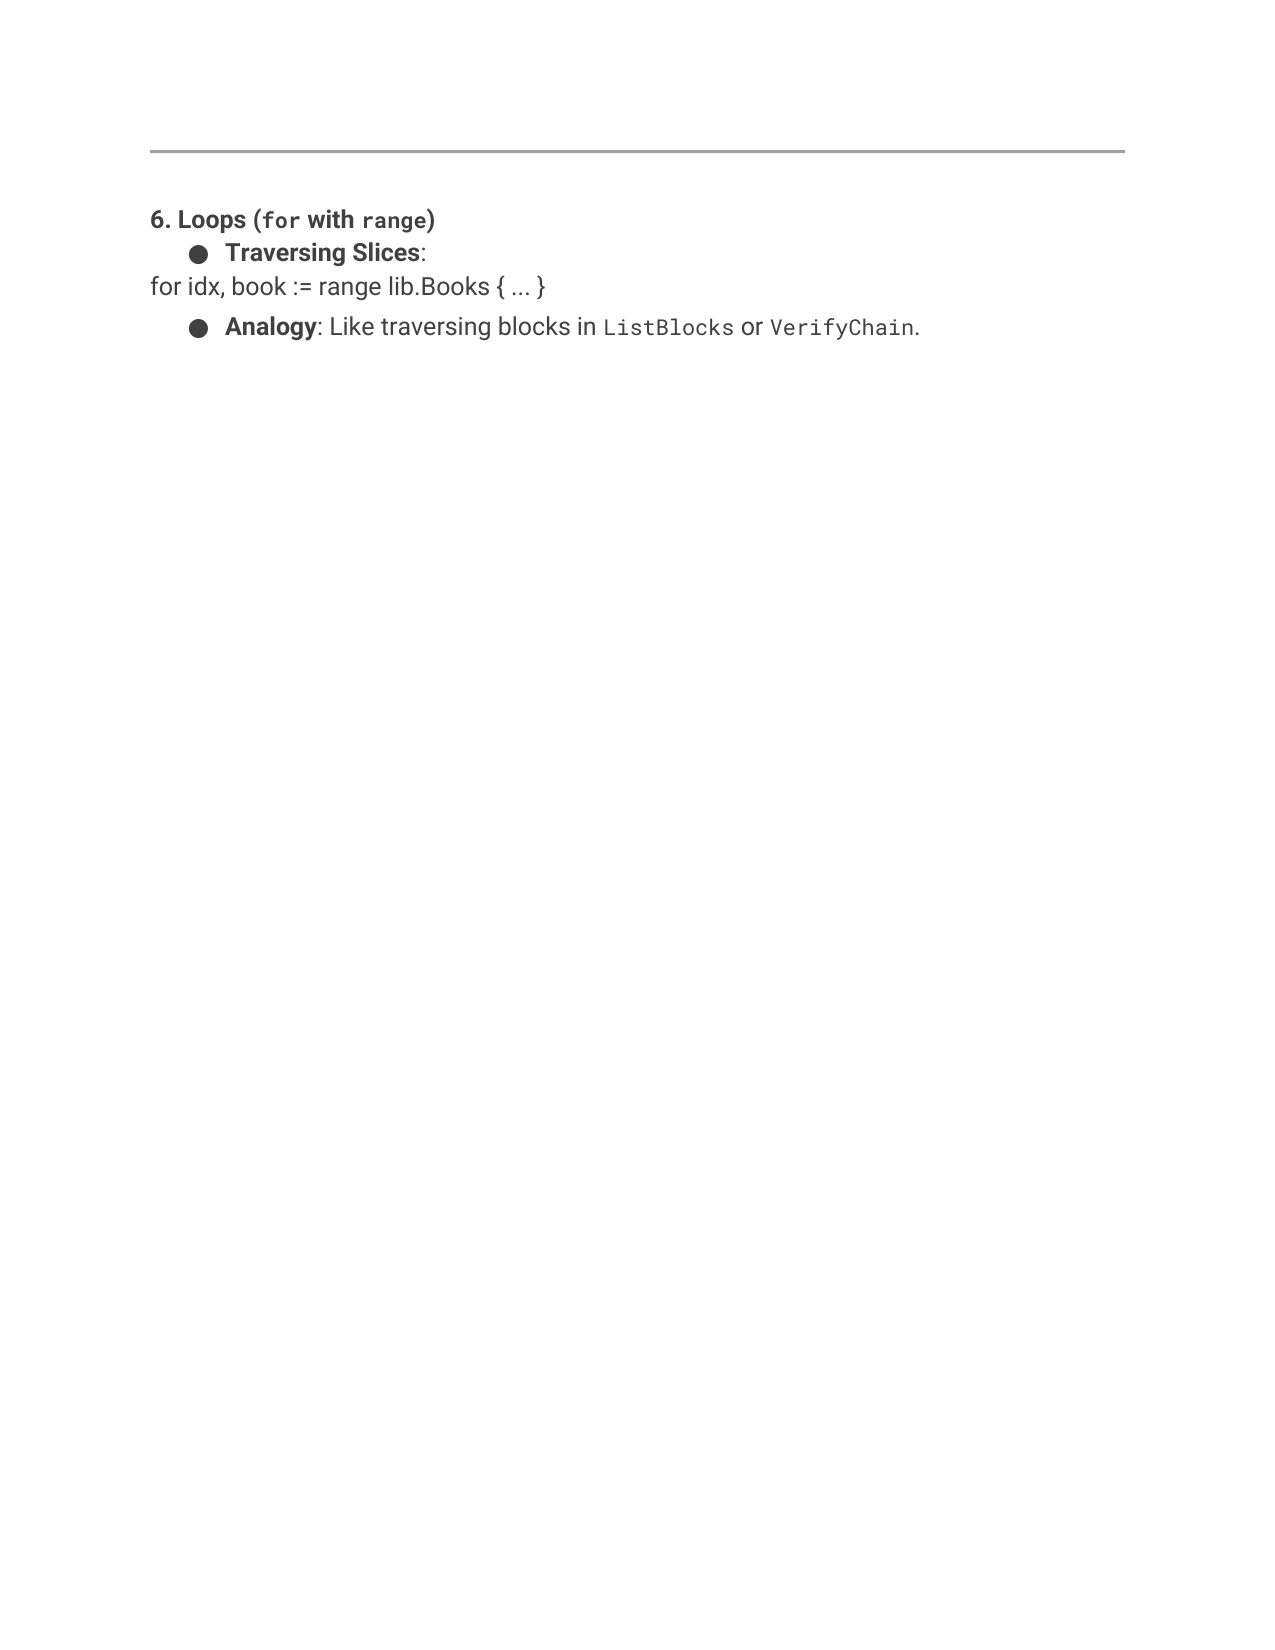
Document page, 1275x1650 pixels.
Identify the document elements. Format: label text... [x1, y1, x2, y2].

text for idx, book := range lib.Books { ... } [150, 272, 1125, 302]
list Traversing Slices: [187, 239, 1125, 268]
subtitle 6. Loops (for with range) [150, 205, 1125, 234]
list Analogy: Like traversing blocks in ListBlocks or VerifyChain. [187, 312, 1125, 341]
